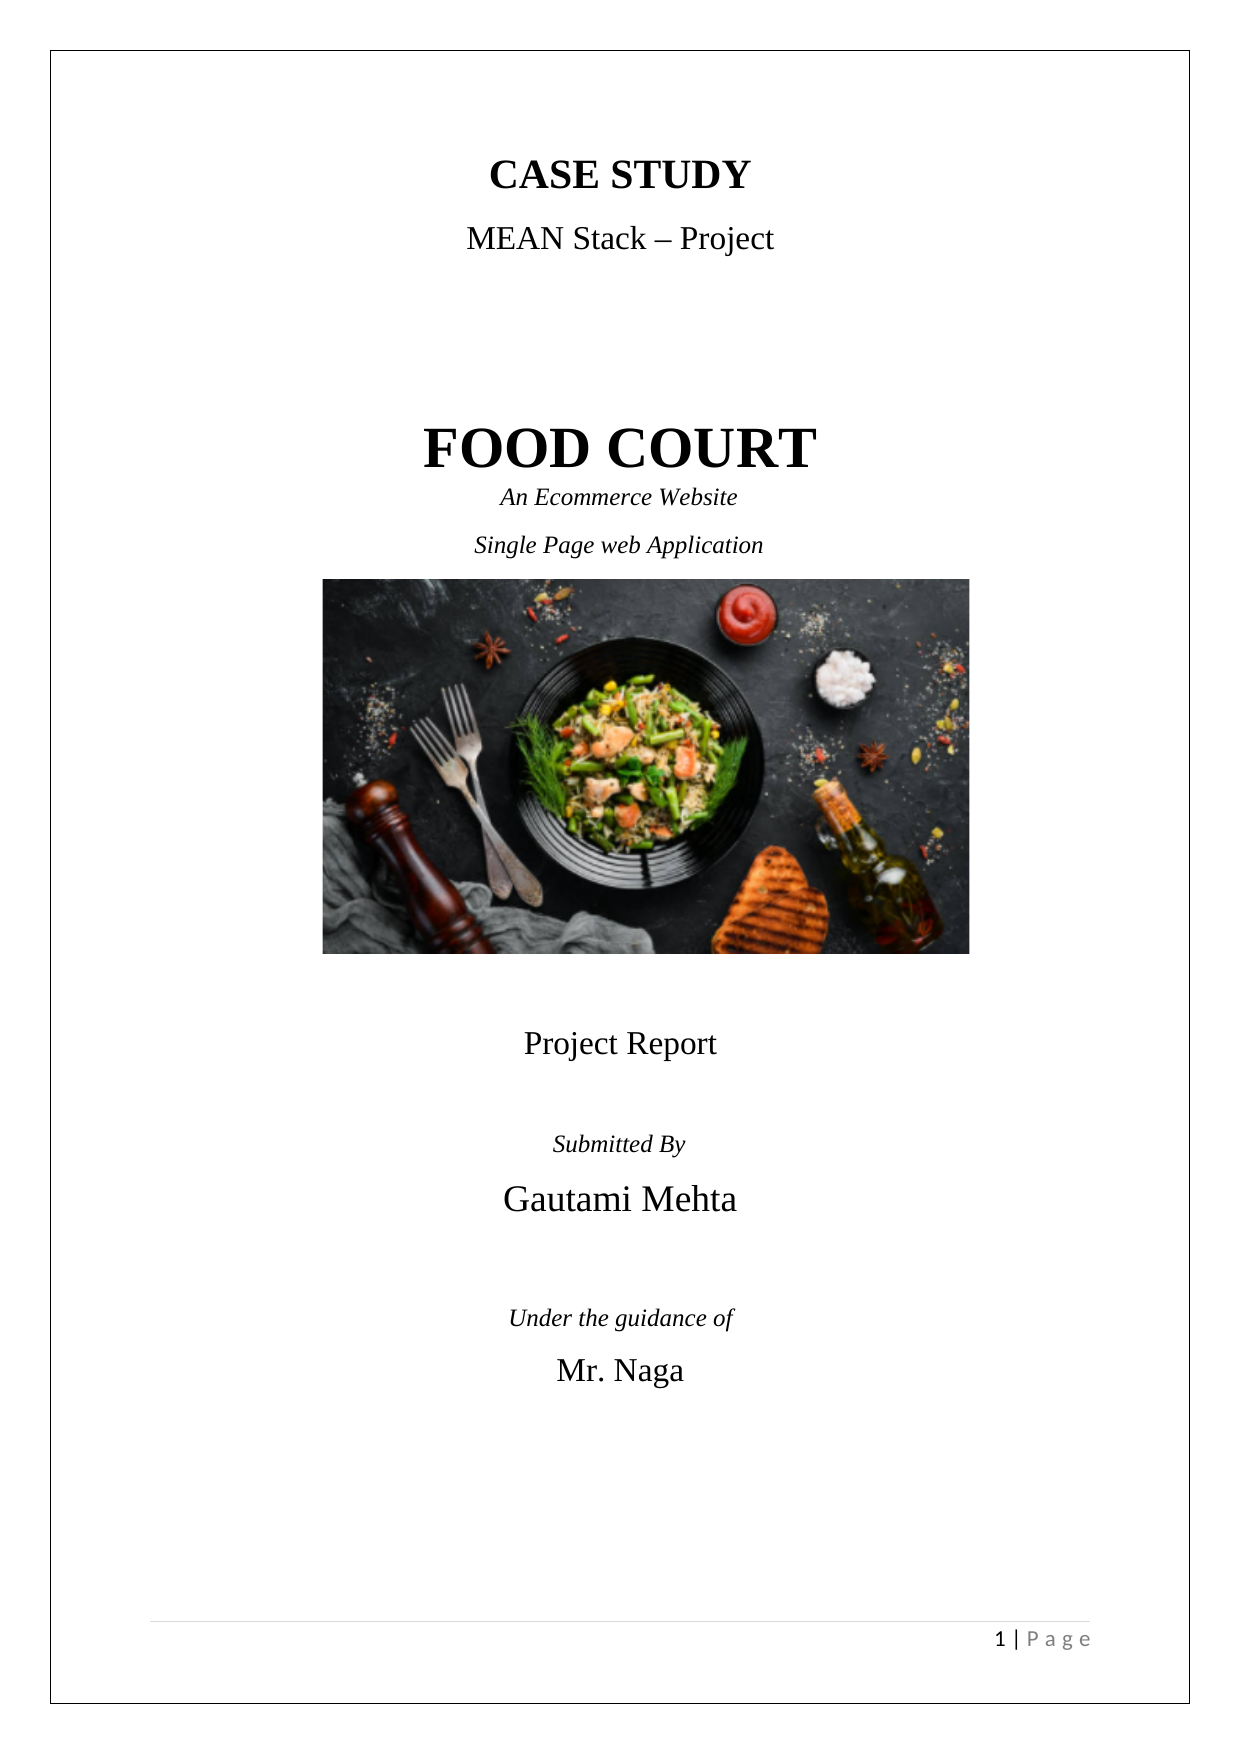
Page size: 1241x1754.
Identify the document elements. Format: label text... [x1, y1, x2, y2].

text FOOD COURT An Ecommerce Website [150, 413, 1090, 511]
text Gautami Mehta [150, 1176, 1090, 1219]
picture [322, 579, 970, 954]
text Project Report [150, 1023, 1090, 1061]
text CASE STUDY [150, 150, 1090, 198]
text Single Page web Application [150, 530, 1090, 559]
text Under the guidance of [150, 1303, 1090, 1332]
text Submitted By [150, 1129, 1090, 1157]
text Mr. Naga [150, 1351, 1090, 1389]
text MEAN Stack – Project [150, 218, 1090, 257]
